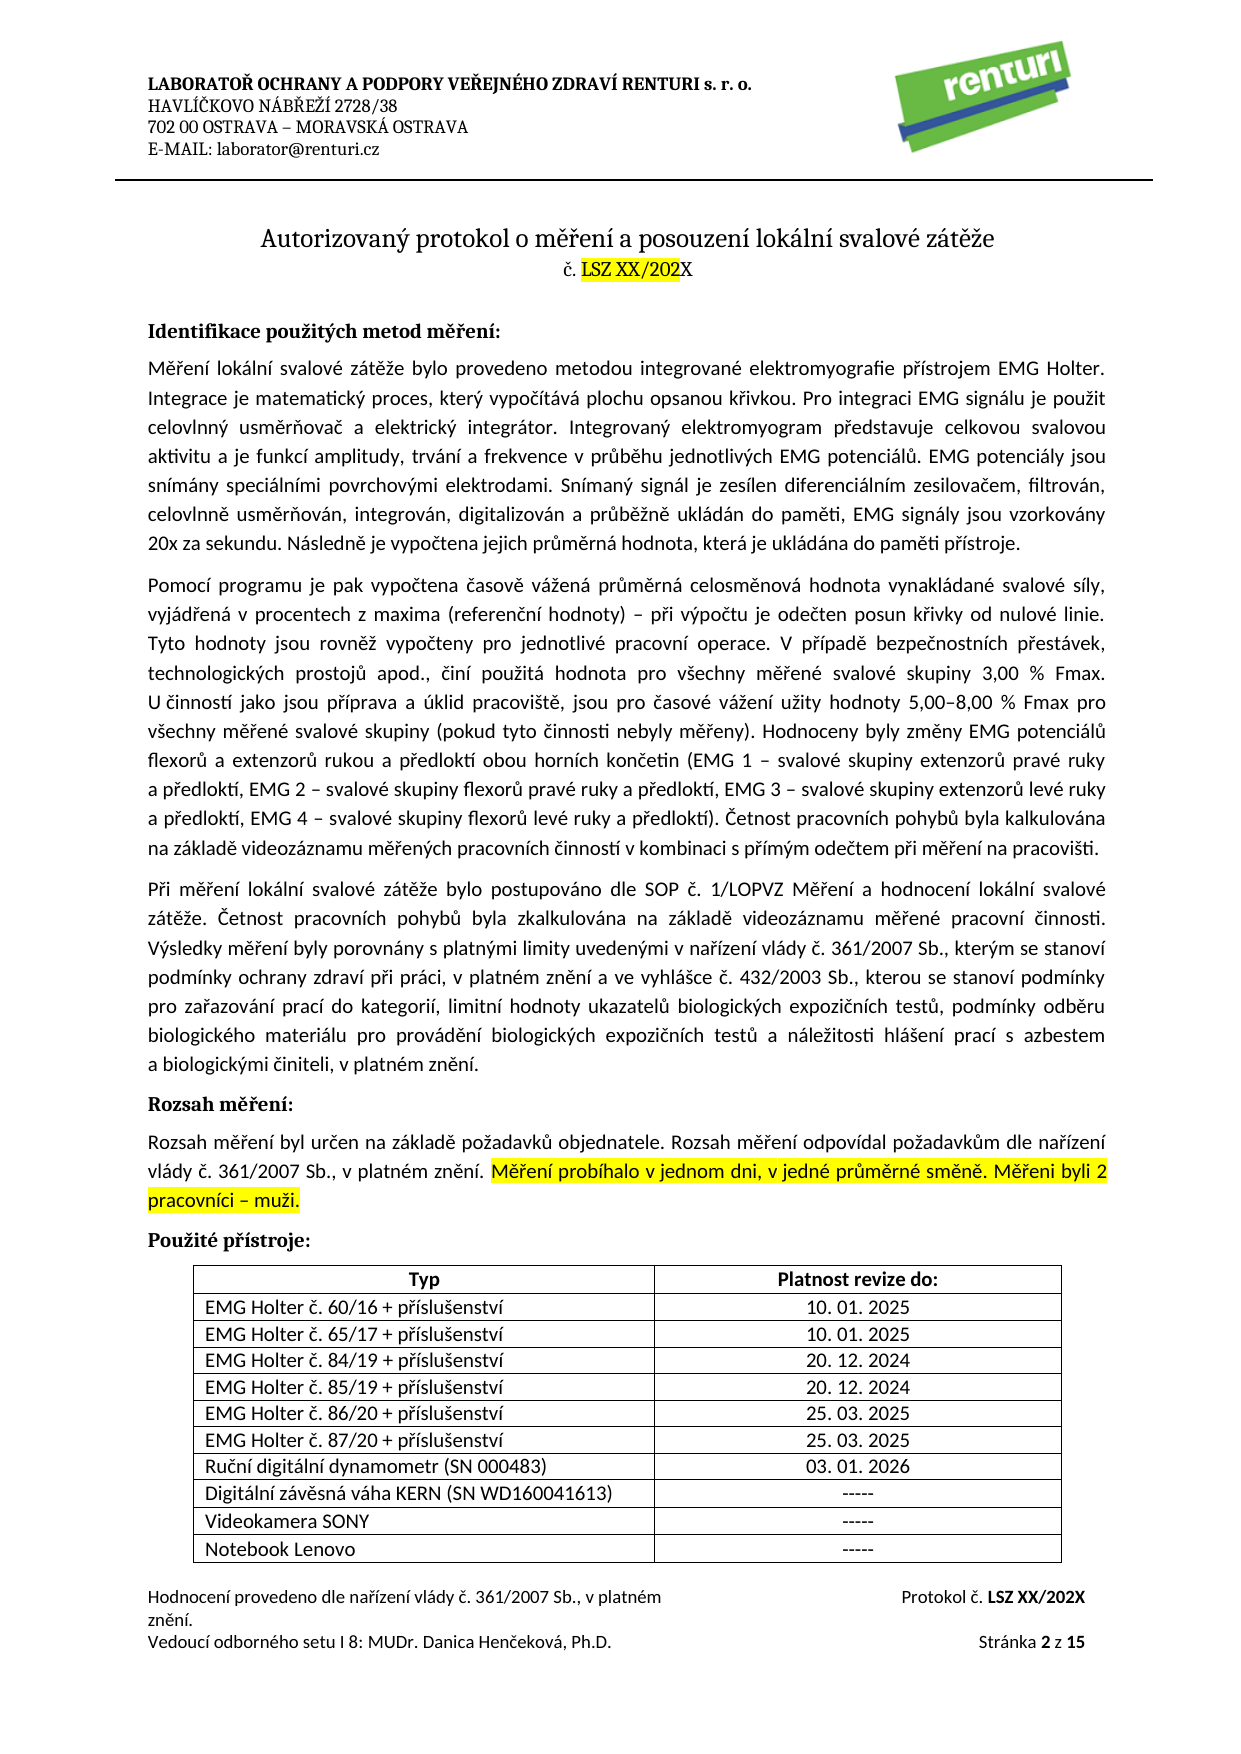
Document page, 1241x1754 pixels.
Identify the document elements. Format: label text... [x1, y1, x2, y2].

subtitle č. LSZ XX/202X [680, 258, 1107, 282]
table_cell EMG Holter č. 60/16 + příslušenství [194, 1294, 654, 1320]
table_cell EMG Holter č. 87/20 + příslušenství [194, 1427, 654, 1452]
subtitle Autorizovaný protokol o měření a posouzení lokální svalové zátěže [148, 223, 1107, 254]
subtitle Identifikace použitých metod měření: [148, 320, 1107, 344]
subtitle Měření lokální svalové zátěže bylo provedeno metodou integrované elektromyografie přístrojem EMG Holter. Integrace je matematický proces, který vypočítává plochu opsanou křivkou. Pro integraci EMG signálu je použit celovlnný usměrňovač a elektrický integrátor. Integrovaný elektromyogram představuje celkovou svalovou aktivitu a je funkcí amplitudy, trvání a frekvence v průběhu jednotlivých EMG potenciálů. EMG potenciály jsou snímány speciálními povrchovými elektrodami. Snímaný signál je zesílen diferenciálním zesilovačem, filtrován, celovlnně usměrňován, integrován, digitalizován a průběžně ukládán do paměti, EMG signály jsou vzorkovány 20x za sekundu. Následně je vypočtena jejich průměrná hodnota, která je ukládána do paměti přístroje. [148, 356, 1107, 556]
table_header Typ [194, 1266, 654, 1292]
table_cell EMG Holter č. 65/17 + příslušenství [194, 1321, 654, 1347]
table_cell 25. 03. 2025 [655, 1427, 1061, 1452]
table_cell Videokamera SONY [194, 1508, 654, 1534]
table_cell 03. 01. 2026 [655, 1454, 1061, 1479]
table_cell 20. 12. 2024 [655, 1374, 1061, 1399]
subtitle Při měření lokální svalové zátěže bylo postupováno dle SOP č. 1/LOPVZ Měření a hodnocení lokální svalové zátěže. Četnost pracovních pohybů byla zkalkulována na základě videozáznamu měřené pracovní činnosti. Výsledky měření byly porovnány s platnými limity uvedenými v nařízení vlády č. 361/2007 Sb., kterým se stanoví podmínky ochrany zdraví při práci, v platném znění a ve vyhlášce č. 432/2003 Sb., kterou se stanoví podmínky pro zařazování prací do kategorií, limitní hodnoty ukazatelů biologických expozičních testů, podmínky odběru biologického materiálu pro provádění biologických expozičních testů a náležitosti hlášení prací s azbestem a biologickými činiteli, v platném znění. [148, 876, 1107, 1077]
picture [861, 31, 1119, 157]
table_cell 10. 01. 2025 [655, 1294, 1061, 1320]
table_cell EMG Holter č. 84/19 + příslušenství [194, 1348, 654, 1373]
subtitle Rozsah měření: [148, 1093, 1107, 1117]
table_cell ----- [655, 1535, 1061, 1562]
subtitle Použité přístroje: [148, 1229, 1107, 1253]
table_cell EMG Holter č. 85/19 + příslušenství [194, 1374, 654, 1399]
table_cell 10. 01. 2025 [655, 1321, 1061, 1347]
table_cell Notebook Lenovo [194, 1535, 654, 1562]
table_cell 25. 03. 2025 [655, 1401, 1061, 1426]
table_cell Ruční digitální dynamometr (SN 000483) [194, 1454, 654, 1479]
table_cell EMG Holter č. 86/20 + příslušenství [194, 1401, 654, 1426]
table_cell Digitální závěsná váha KERN (SN WD160041613) [194, 1480, 654, 1507]
table_cell 20. 12. 2024 [655, 1348, 1061, 1373]
table_header Platnost revize do: [655, 1266, 1061, 1292]
subtitle Pomocí programu je pak vypočtena časově vážená průměrná celosměnová hodnota vynakládané svalové síly, vyjádřená v procentech z maxima (referenční hodnoty) – při výpočtu je odečten posun křivky od nulové linie. Tyto hodnoty jsou rovněž vypočteny pro jednotlivé pracovní operace. V případě bezpečnostních přestávek, technologických prostojů apod., činí použitá hodnota pro všechny měřené svalové skupiny 3,00 % Fmax. U činností jako jsou příprava a úklid pracoviště, jsou pro časové vážení užity hodnoty 5,00–8,00 % Fmax pro všechny měřené svalové skupiny (pokud tyto činnosti nebyly měřeny). Hodnoceny byly změny EMG potenciálů flexorů a extenzorů rukou a předloktí obou horních končetin (EMG 1 – svalové skupiny extenzorů pravé ruky a předloktí, EMG 2 – svalové skupiny flexorů pravé ruky a předloktí, EMG 3 – svalové skupiny extenzorů levé ruky a předloktí, EMG 4 – svalové skupiny flexorů levé ruky a předloktí). Četnost pracovních pohybů byla kalkulována na základě videozáznamu měřených pracovních činností v kombinaci s přímým odečtem při měření na pracovišti. [148, 572, 1107, 860]
table_cell ----- [655, 1508, 1061, 1534]
subtitle č. LSZ XX/202X [148, 258, 581, 282]
text Rozsah měření byl určen na základě požadavků objednatele. Rozsah měření odpovídal požadavkům dle nařízení vlády č. 361/2007 Sb., v platném znění. Měření probíhalo v jednom dni, v jedné průměrné směně. Měřeni byli 2 pracovníci – muži. [148, 1129, 1107, 1213]
table_cell ----- [655, 1480, 1061, 1507]
